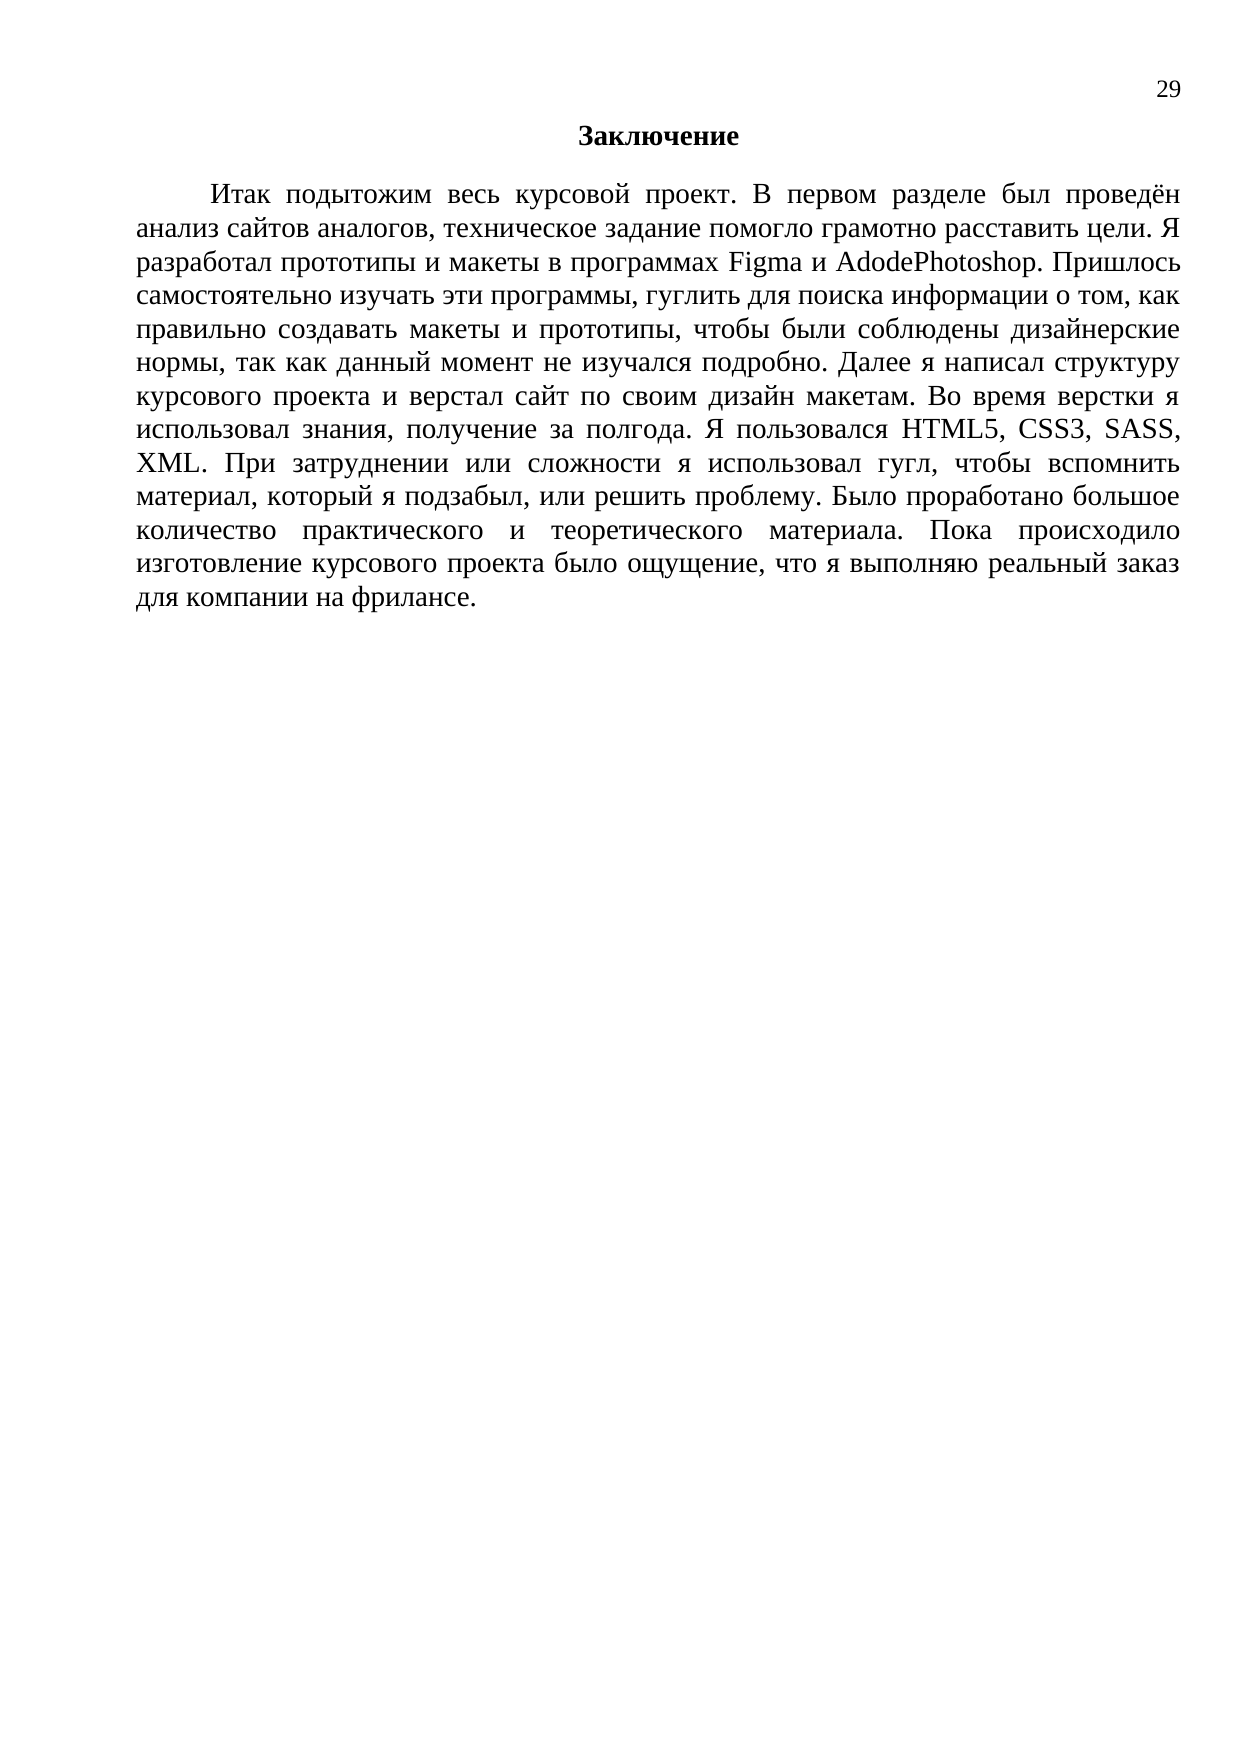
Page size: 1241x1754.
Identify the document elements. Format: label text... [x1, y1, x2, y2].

text Заключение [136, 118, 1181, 152]
text Итак подытожим весь курсовой проект. В первом разделе был проведён анализ сайтов аналогов, техническое задание помогло грамотно расставить цели. Я разработал прототипы и макеты в программах Figma и AdodePhotoshop. Пришлось самостоятельно изучать эти программы, гуглить для поиска информации о том, как правильно создавать макеты и прототипы, чтобы были соблюдены дизайнерские нормы, так как данный момент не изучался подробно. Далее я написал структуру курсового проекта и верстал сайт по своим дизайн макетам. Во время верстки я использовал знания, получение за полгода. Я пользовался HTML5, CSS3, SASS, XML. При затруднении или сложности я использовал гугл, чтобы вспомнить материал, который я подзабыл, или решить проблему. Было проработано большое количество практического и теоретического материала. Пока происходило изготовление курсового проекта было ощущение, что я выполняю реальный заказ для компании на фрилансе. [136, 177, 1181, 613]
